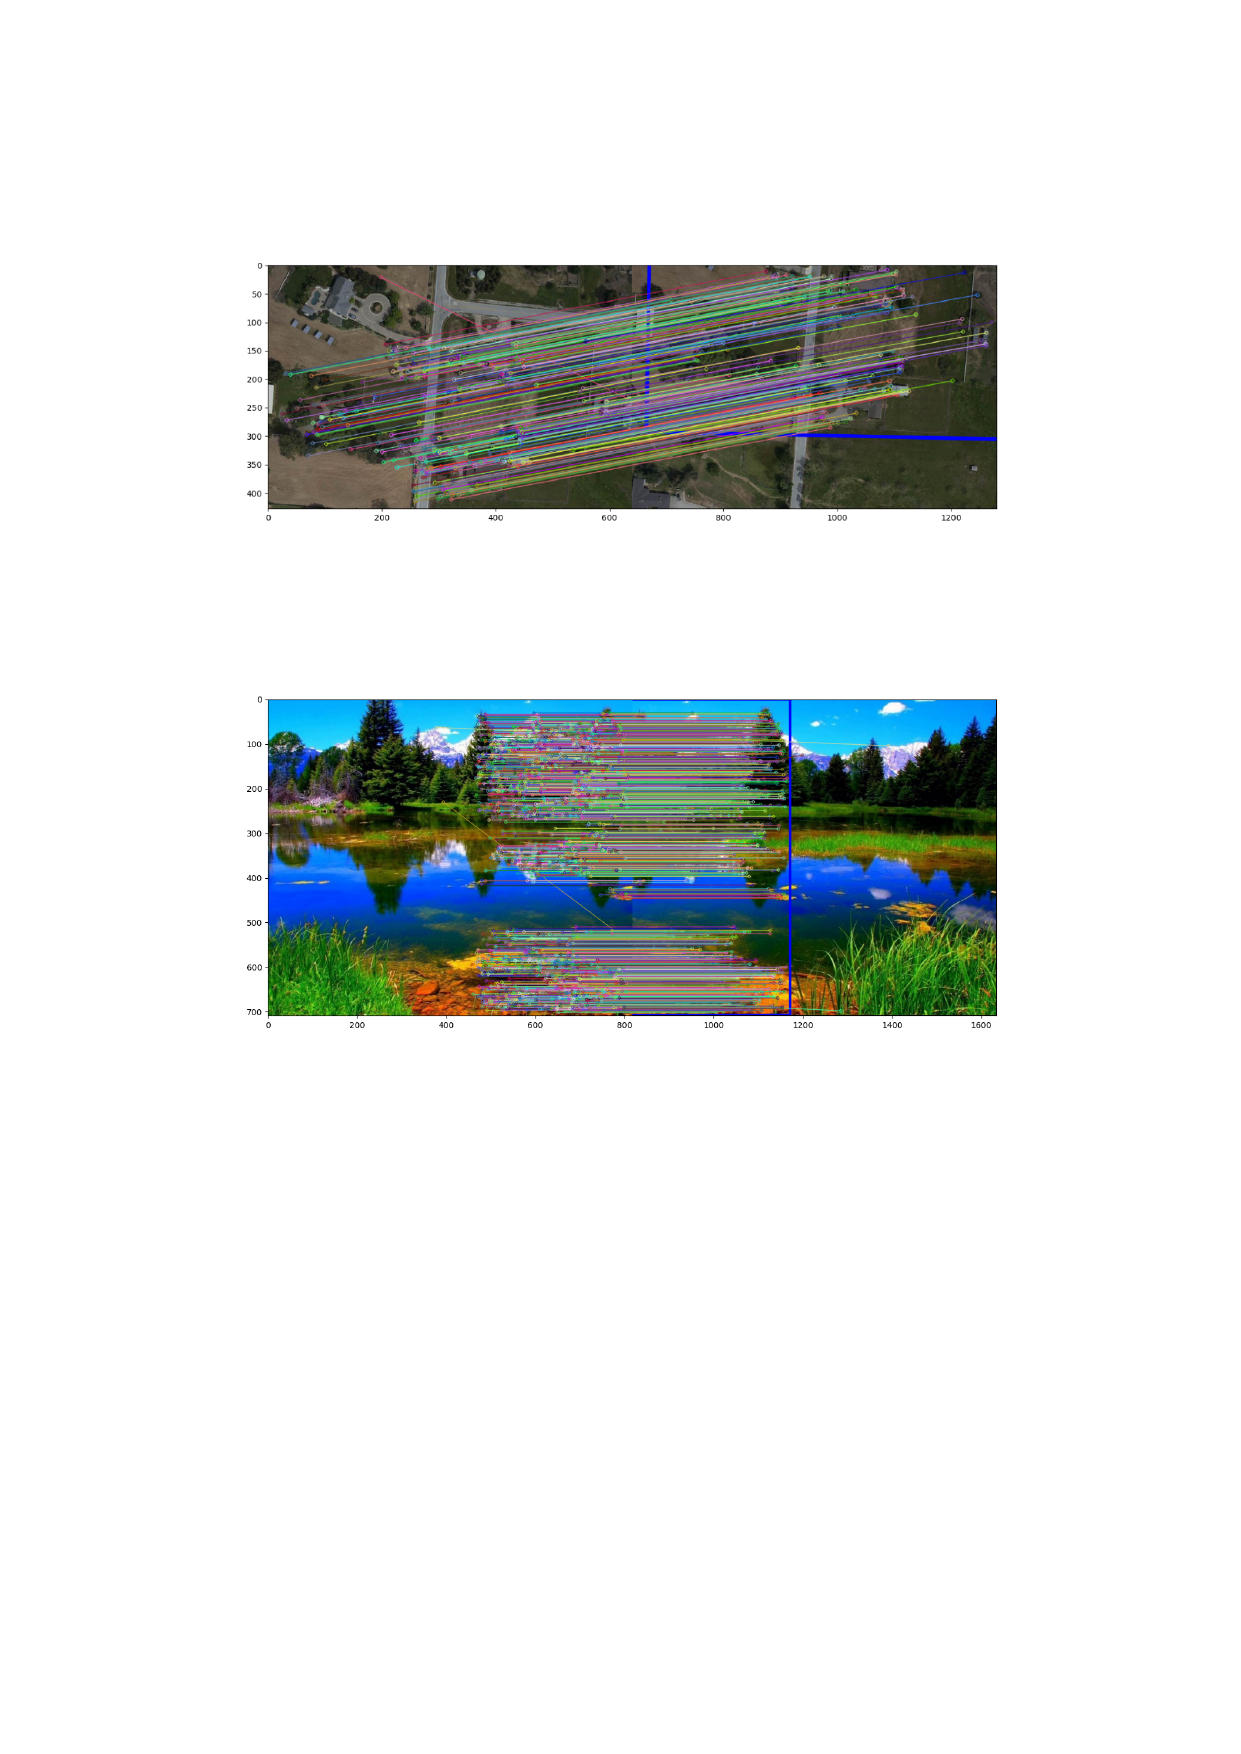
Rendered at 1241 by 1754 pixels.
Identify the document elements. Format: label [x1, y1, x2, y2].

picture [150, 150, 1089, 619]
picture [150, 621, 1089, 1090]
